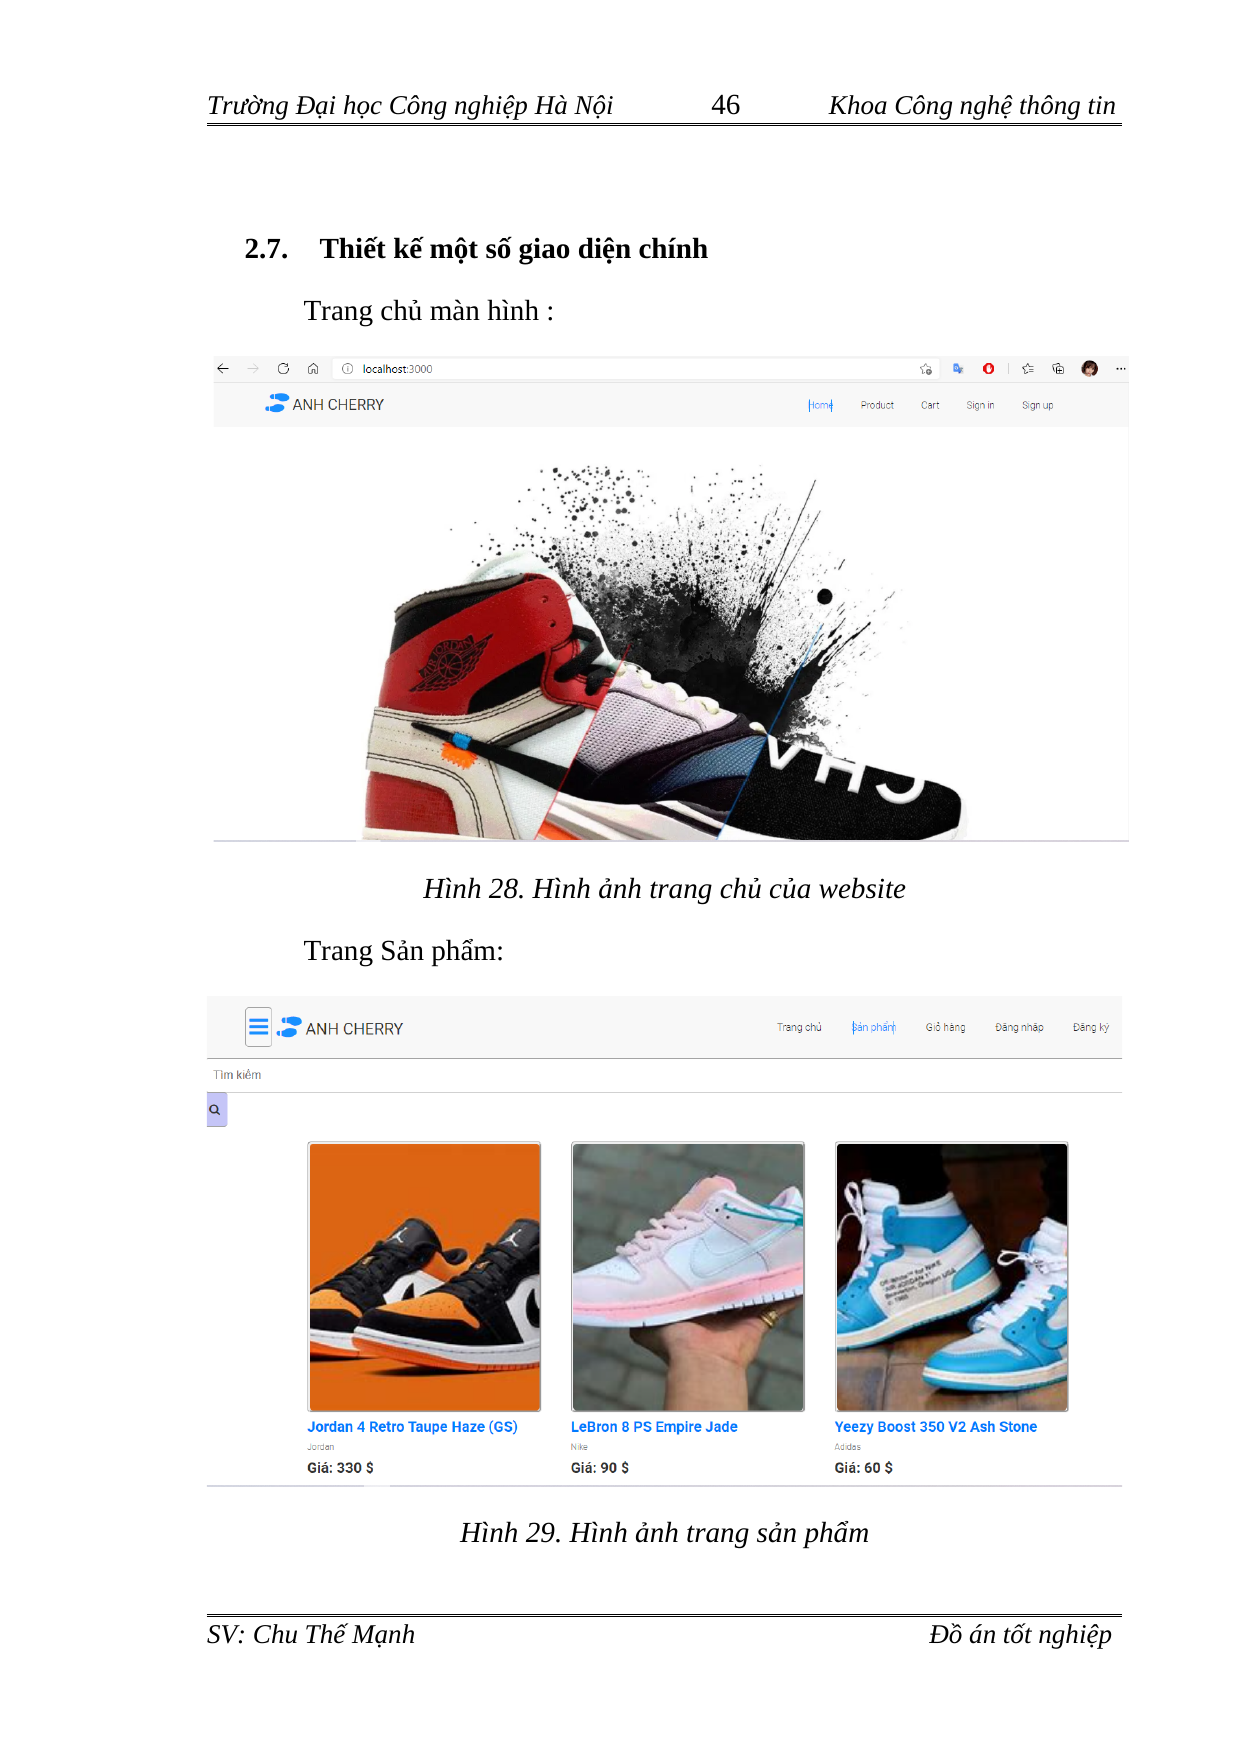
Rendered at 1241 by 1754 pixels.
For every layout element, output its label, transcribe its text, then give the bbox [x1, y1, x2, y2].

text Trang chủ màn hình : [244, 293, 1122, 327]
text Trang Sản phẩm: [244, 933, 1122, 967]
text Hình 29. Hình ảnh trang sản phẩm [207, 1515, 1122, 1549]
text Hình 28. Hình ảnh trang chủ của website [207, 871, 1122, 904]
picture [206, 996, 1123, 1487]
picture [213, 356, 1129, 842]
list Thiết kế một số giao diện chính [244, 231, 1122, 264]
